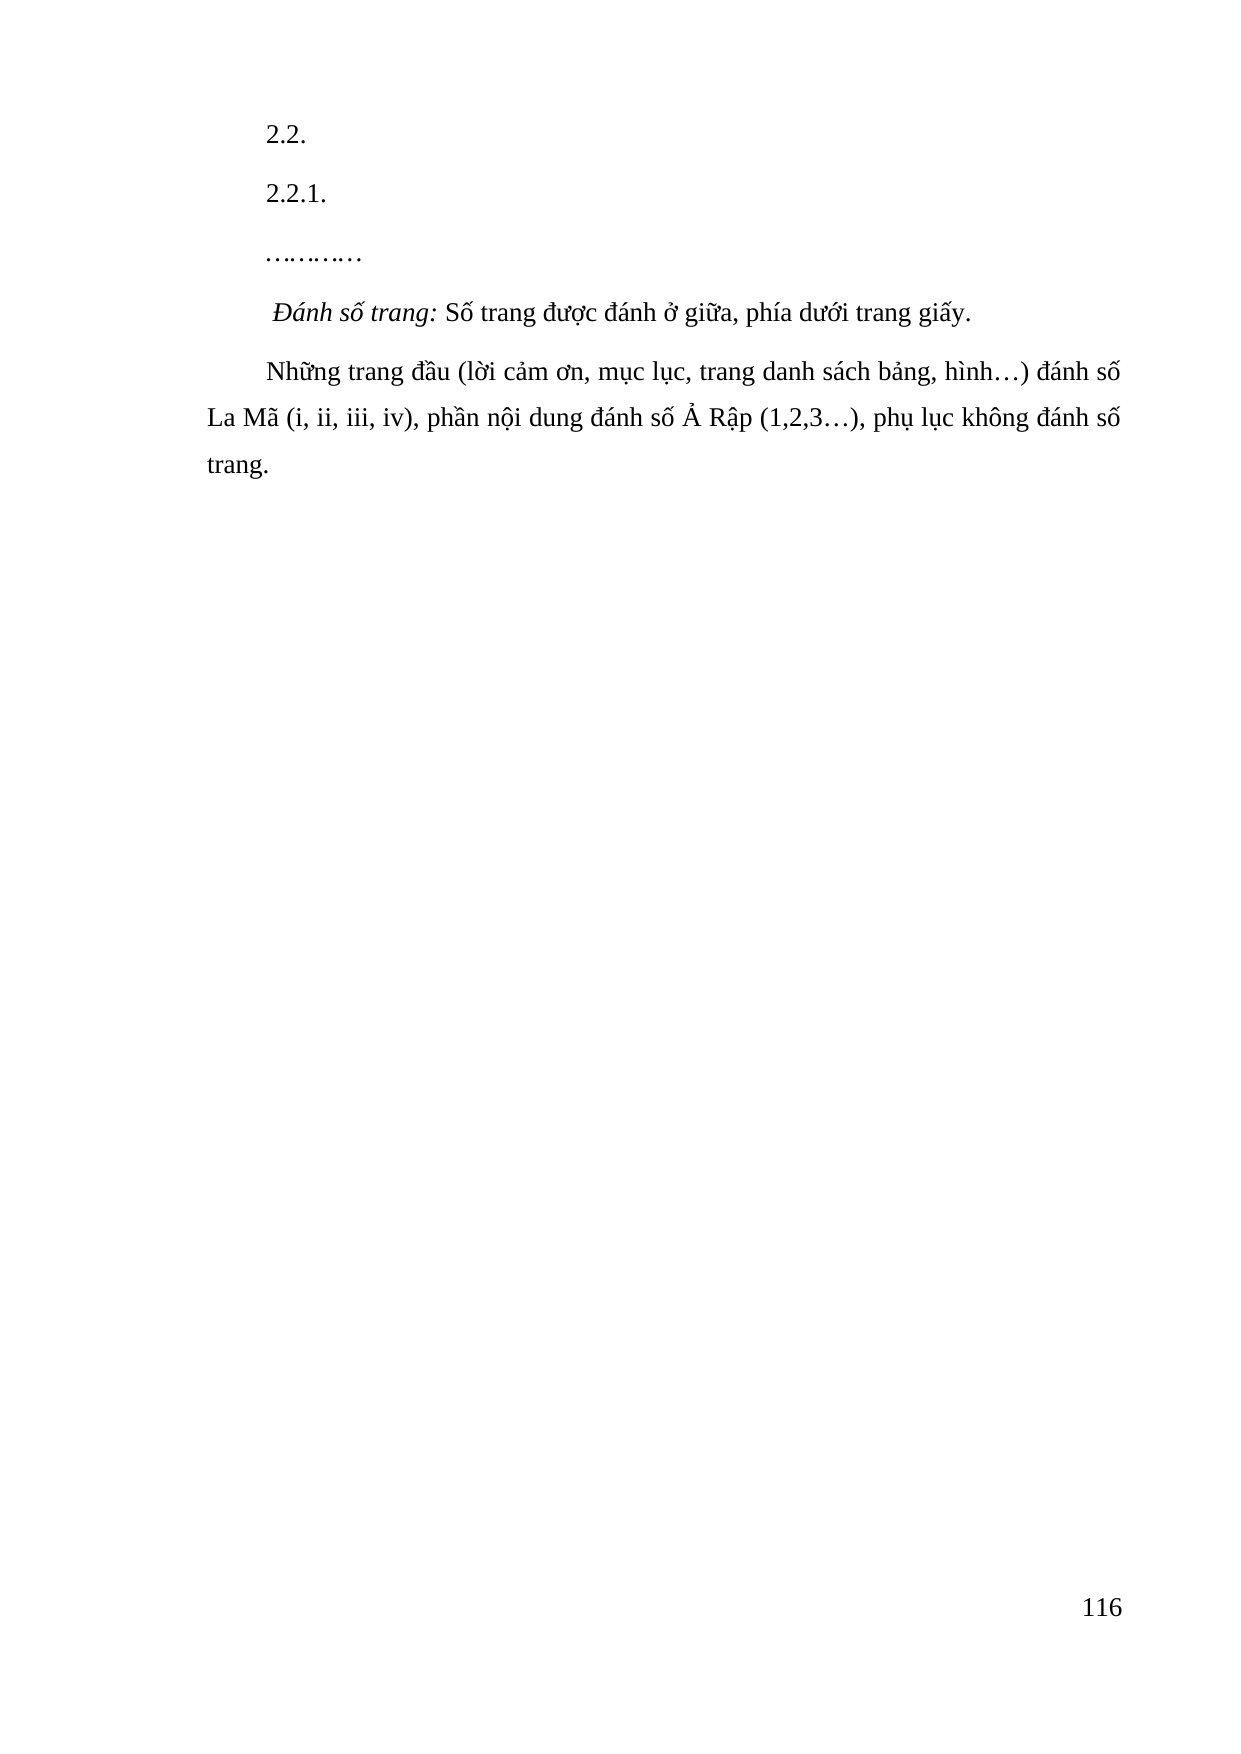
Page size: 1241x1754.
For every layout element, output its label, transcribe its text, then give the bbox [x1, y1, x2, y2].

text Đánh số trang: Số trang được đánh ở giữa, phía dưới trang giấy. [207, 296, 1122, 327]
text ………… [207, 236, 1122, 268]
text 2.2. [207, 118, 1122, 149]
text Những trang đầu (lời cảm ơn, mục lục, trang danh sách bảng, hình…) đánh số La Mã (i, ii, iii, iv), phần nội dung đánh số Ả Rập (1,2,3…), phụ lục không đánh số trang. [207, 355, 1122, 479]
text 2.2.1. [207, 177, 1122, 208]
